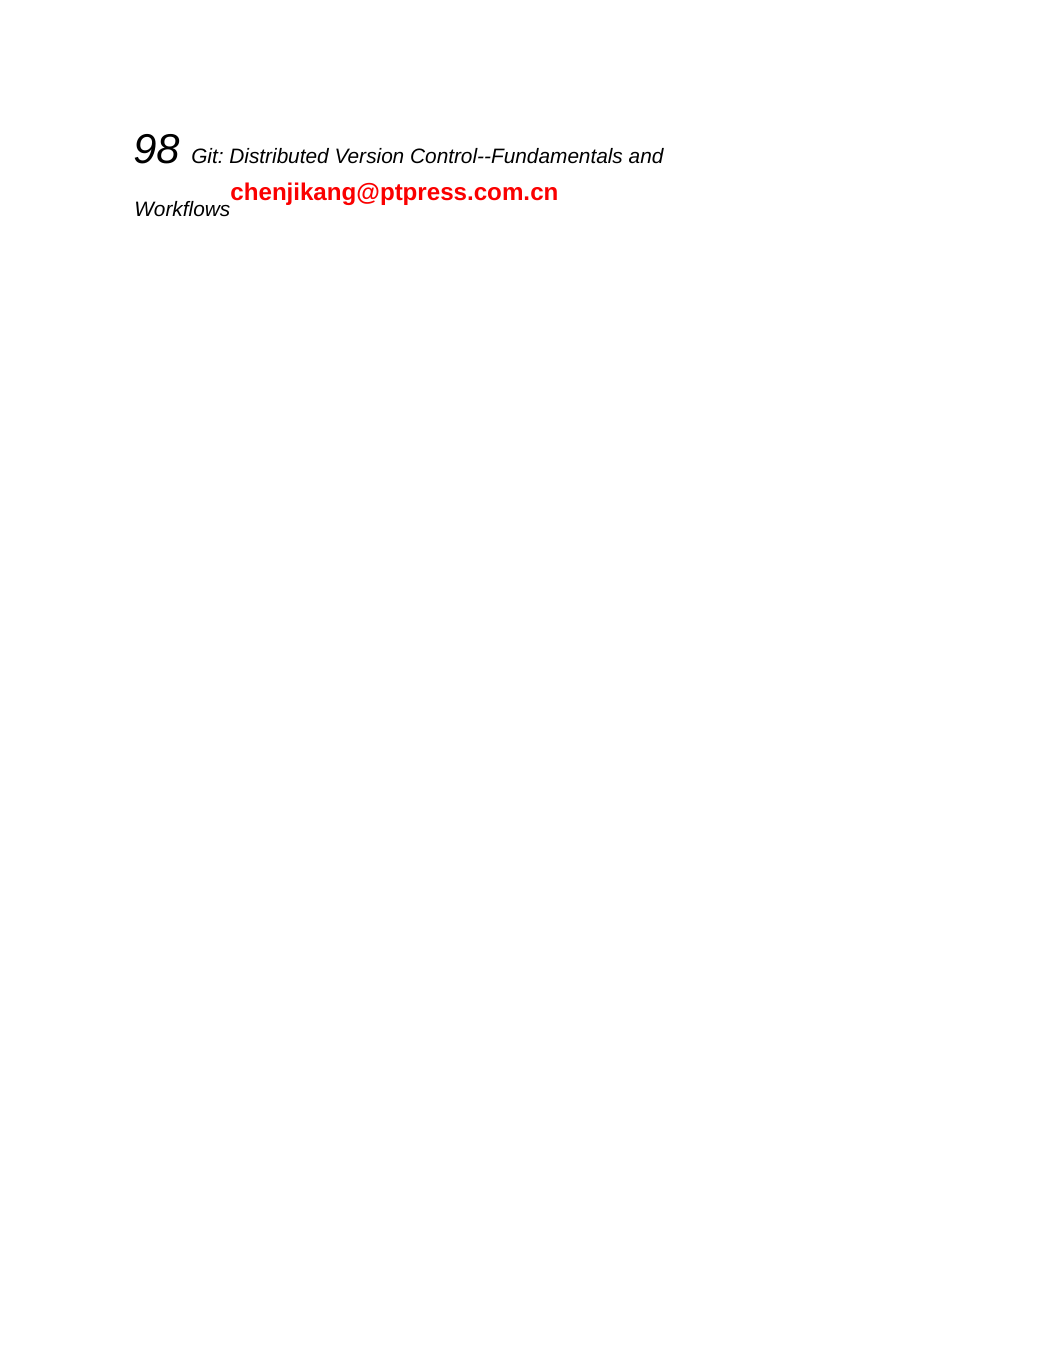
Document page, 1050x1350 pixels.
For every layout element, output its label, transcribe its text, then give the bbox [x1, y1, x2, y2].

text 98 Git: Distributed Version Control--Fundamentals and Workflowschenjikang@ptpress.com.cn [133, 124, 998, 225]
